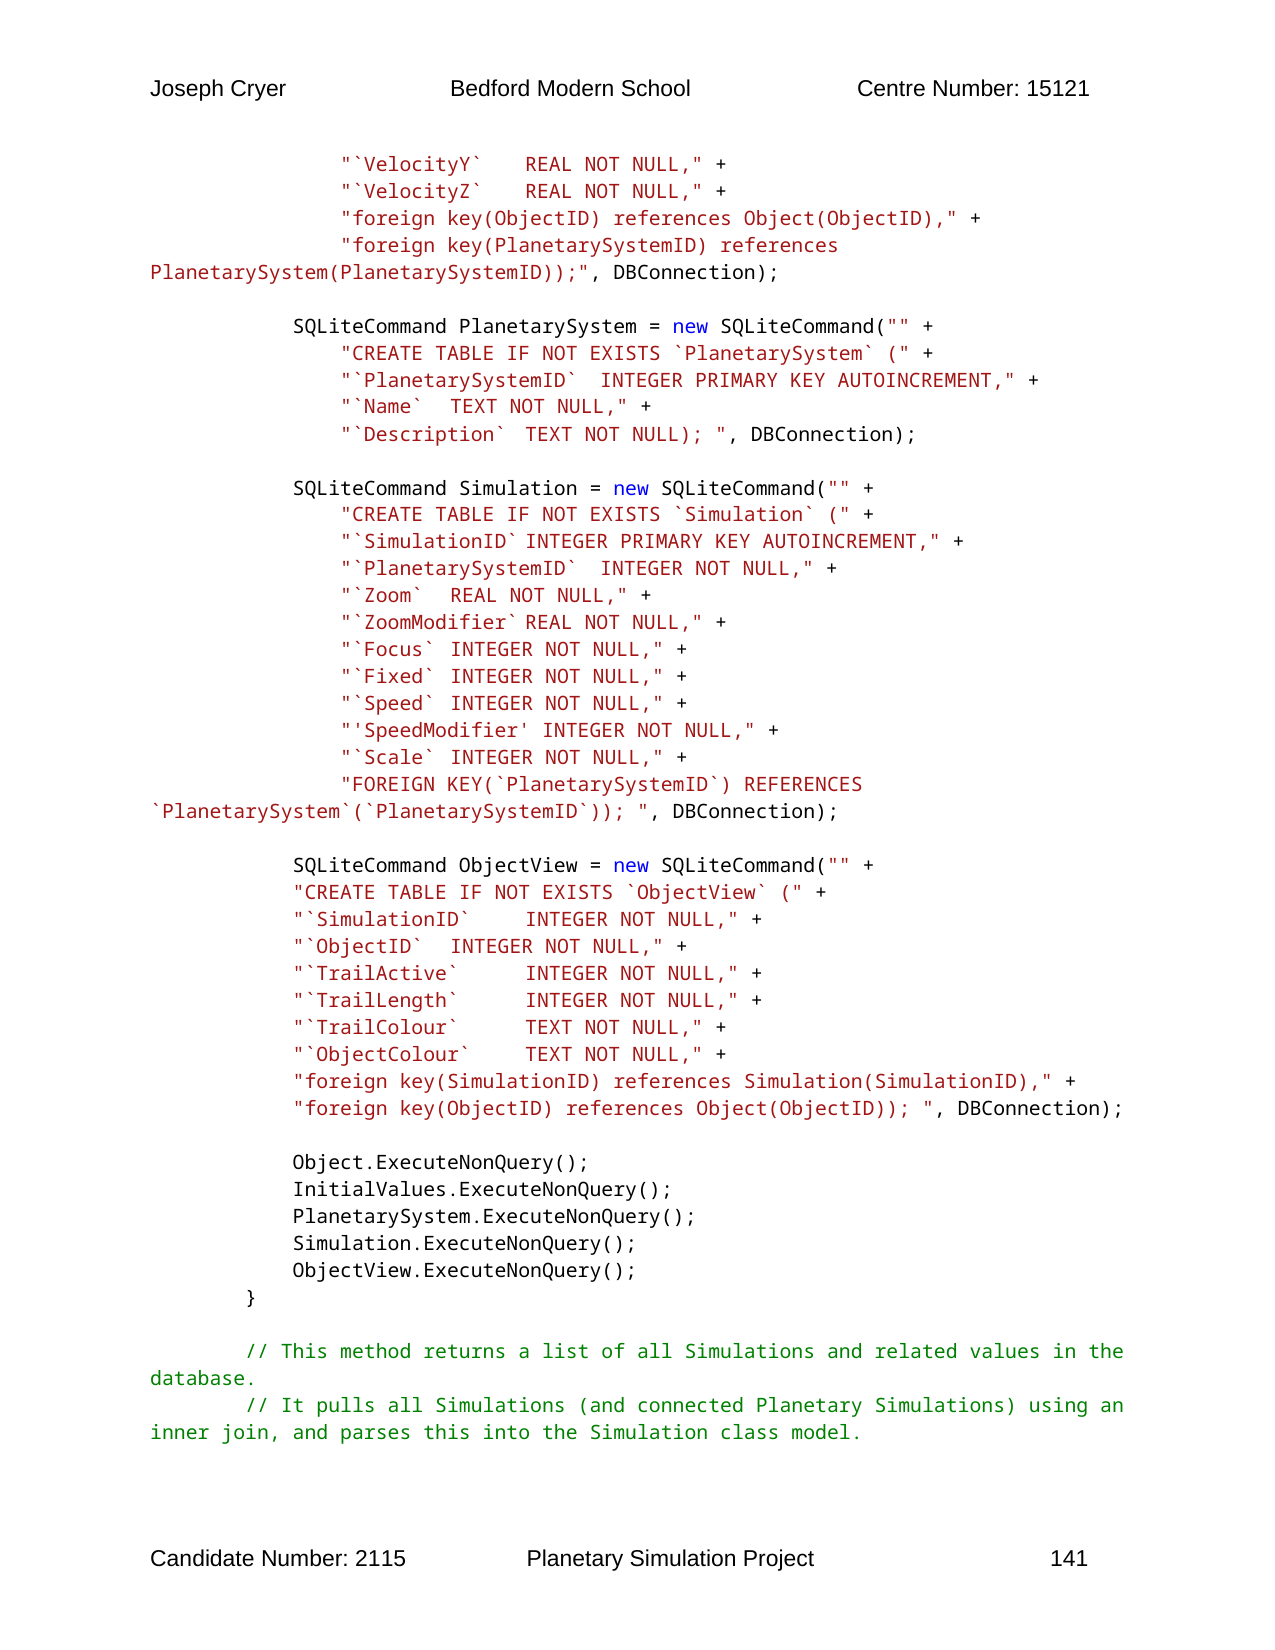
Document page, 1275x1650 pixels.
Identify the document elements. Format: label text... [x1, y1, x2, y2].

text "`Speed` INTEGER NOT NULL," + [150, 689, 1125, 717]
text "`TrailLength` INTEGER NOT NULL," + [150, 986, 1125, 1013]
text "`TrailActive` INTEGER NOT NULL," + [150, 959, 1125, 986]
text "CREATE TABLE IF NOT EXISTS `PlanetarySystem` (" + [150, 339, 1125, 366]
text "`SimulationID` INTEGER NOT NULL," + [150, 905, 1125, 932]
text "`Description` TEXT NOT NULL); ", DBConnection); [150, 420, 1125, 447]
text "foreign key(PlanetarySystemID) references PlanetarySystem(PlanetarySystemID));", DBConnection); [150, 231, 1125, 285]
text "CREATE TABLE IF NOT EXISTS `Simulation` (" + [150, 501, 1125, 528]
text "`Focus` INTEGER NOT NULL," + [150, 636, 1125, 663]
text "`TrailColour` TEXT NOT NULL," + [150, 1013, 1125, 1040]
text "`PlanetarySystemID` INTEGER PRIMARY KEY AUTOINCREMENT," + [150, 366, 1125, 393]
text "FOREIGN KEY(`PlanetarySystemID`) REFERENCES `PlanetarySystem`(`PlanetarySystemID`)); ", DBConnection); [150, 771, 1125, 824]
text "foreign key(ObjectID) references Object(ObjectID)); ", DBConnection); [150, 1094, 1125, 1121]
text "`ZoomModifier` REAL NOT NULL," + [150, 609, 1125, 636]
text } [150, 1283, 1125, 1310]
text "`Fixed` INTEGER NOT NULL," + [150, 663, 1125, 689]
text InitialValues.ExecuteNonQuery(); [150, 1175, 1125, 1202]
text SQLiteCommand PlanetarySystem = new SQLiteCommand("" + [150, 312, 1125, 339]
text "CREATE TABLE IF NOT EXISTS `ObjectView` (" + [150, 878, 1125, 905]
text "`ObjectColour` TEXT NOT NULL," + [150, 1040, 1125, 1067]
text SQLiteCommand Simulation = new SQLiteCommand("" + [150, 474, 1125, 501]
text "foreign key(ObjectID) references Object(ObjectID)," + [150, 204, 1125, 231]
text "`Name` TEXT NOT NULL," + [150, 393, 1125, 420]
text PlanetarySystem.ExecuteNonQuery(); [150, 1202, 1125, 1229]
text Object.ExecuteNonQuery(); [150, 1148, 1125, 1175]
text "`Scale` INTEGER NOT NULL," + [150, 743, 1125, 771]
text SQLiteCommand ObjectView = new SQLiteCommand("" + [150, 851, 1125, 878]
text "`Zoom` REAL NOT NULL," + [150, 582, 1125, 609]
text ObjectView.ExecuteNonQuery(); [150, 1256, 1125, 1283]
text "`ObjectID` INTEGER NOT NULL," + [150, 932, 1125, 959]
text "`VelocityY` REAL NOT NULL," + [150, 150, 1125, 177]
text "`VelocityZ` REAL NOT NULL," + [150, 177, 1125, 204]
text // It pulls all Simulations (and connected Planetary Simulations) using an inner join, and parses this into the Simulation class model. [150, 1391, 1125, 1445]
text "'SpeedModifier' INTEGER NOT NULL," + [150, 717, 1125, 743]
text "`PlanetarySystemID` INTEGER NOT NULL," + [150, 555, 1125, 582]
text "`SimulationID` INTEGER PRIMARY KEY AUTOINCREMENT," + [150, 528, 1125, 555]
text // This method returns a list of all Simulations and related values in the database. [150, 1337, 1125, 1391]
text "foreign key(SimulationID) references Simulation(SimulationID)," + [150, 1067, 1125, 1094]
text Simulation.ExecuteNonQuery(); [150, 1229, 1125, 1256]
